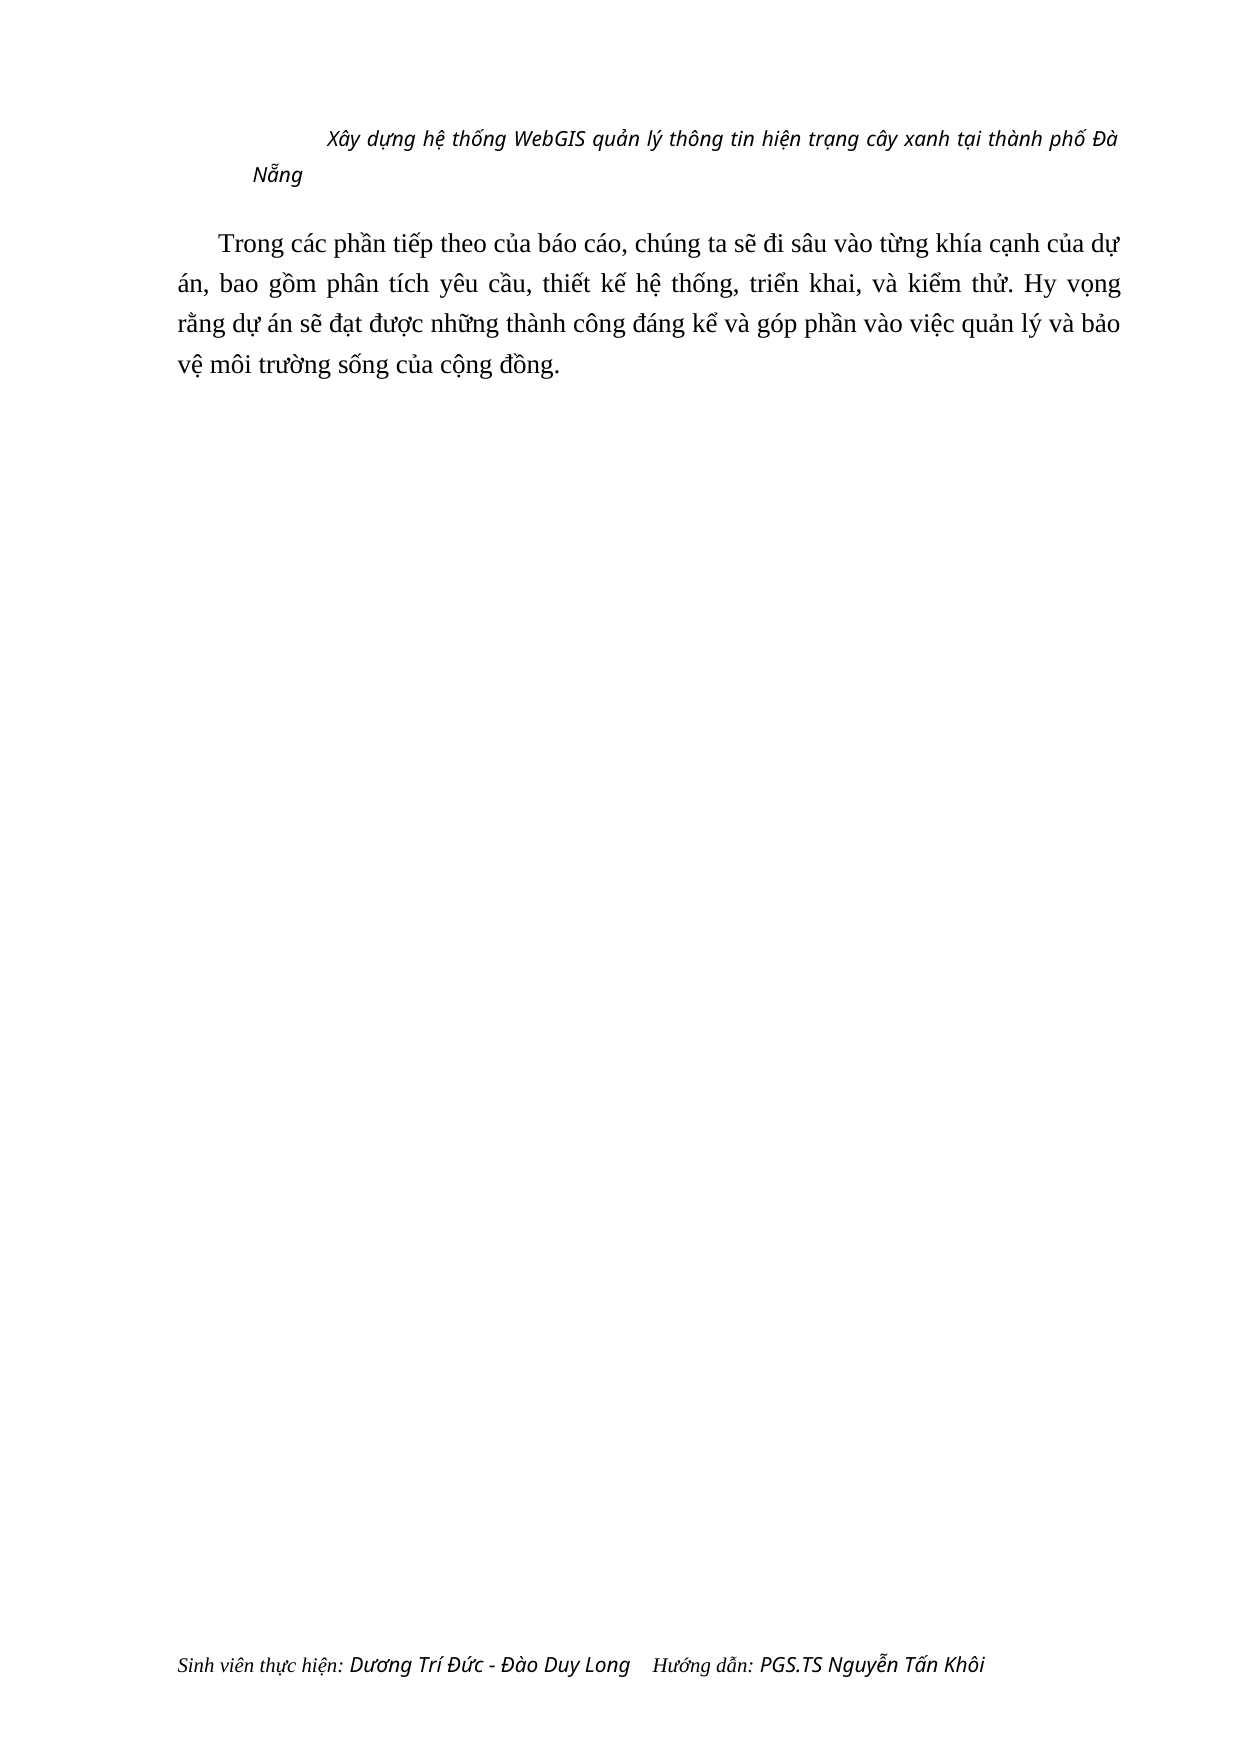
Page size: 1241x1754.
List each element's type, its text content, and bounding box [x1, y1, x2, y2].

text Trong các phần tiếp theo của báo cáo, chúng ta sẽ đi sâu vào từng khía cạnh của dự án, bao gồm phân tích yêu cầu, thiết kế hệ thống, triển khai, và kiểm thử. Hy vọng rằng dự án sẽ đạt được những thành công đáng kể và góp phần vào việc quản lý và bảo vệ môi trường sống của cộng đồng. [177, 227, 1122, 379]
